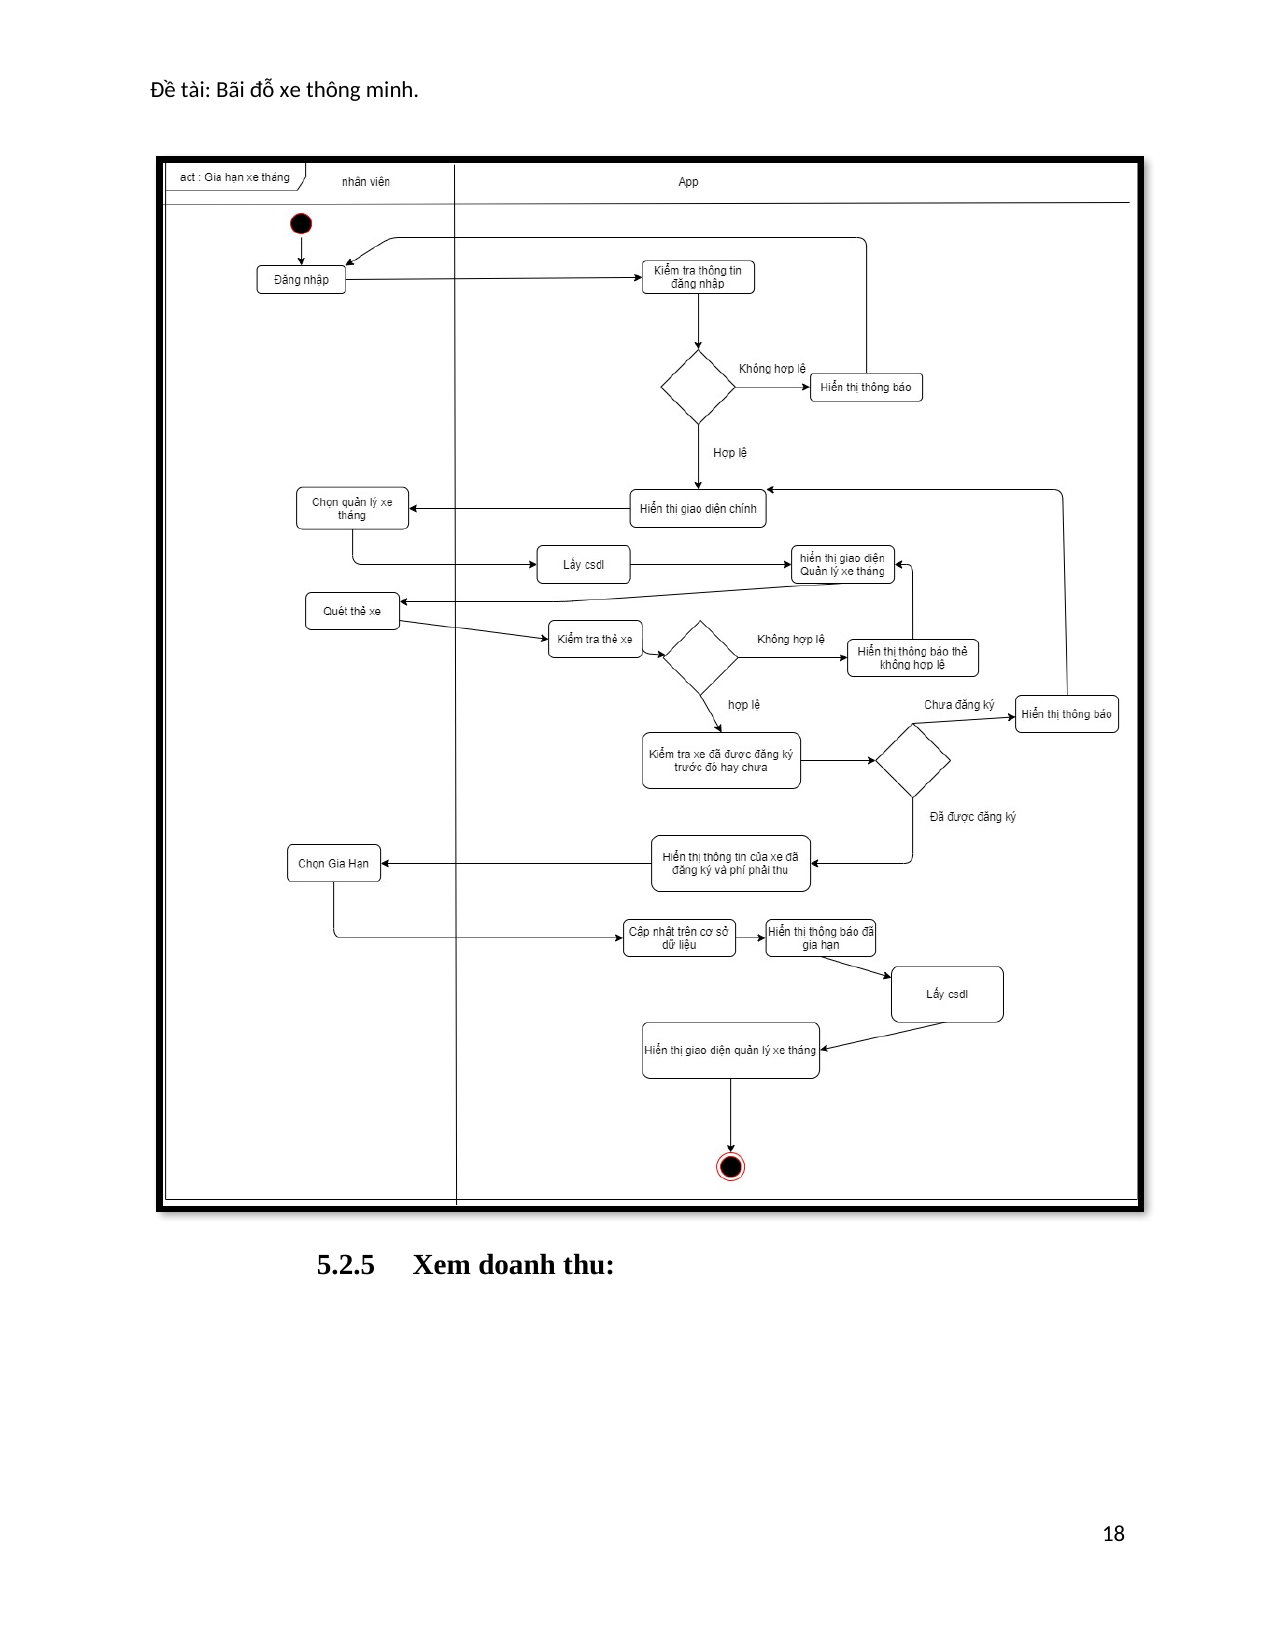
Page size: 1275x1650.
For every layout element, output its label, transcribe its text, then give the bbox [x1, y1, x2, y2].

picture [163, 163, 1138, 1206]
text Xem doanh thu: [375, 1247, 1125, 1281]
